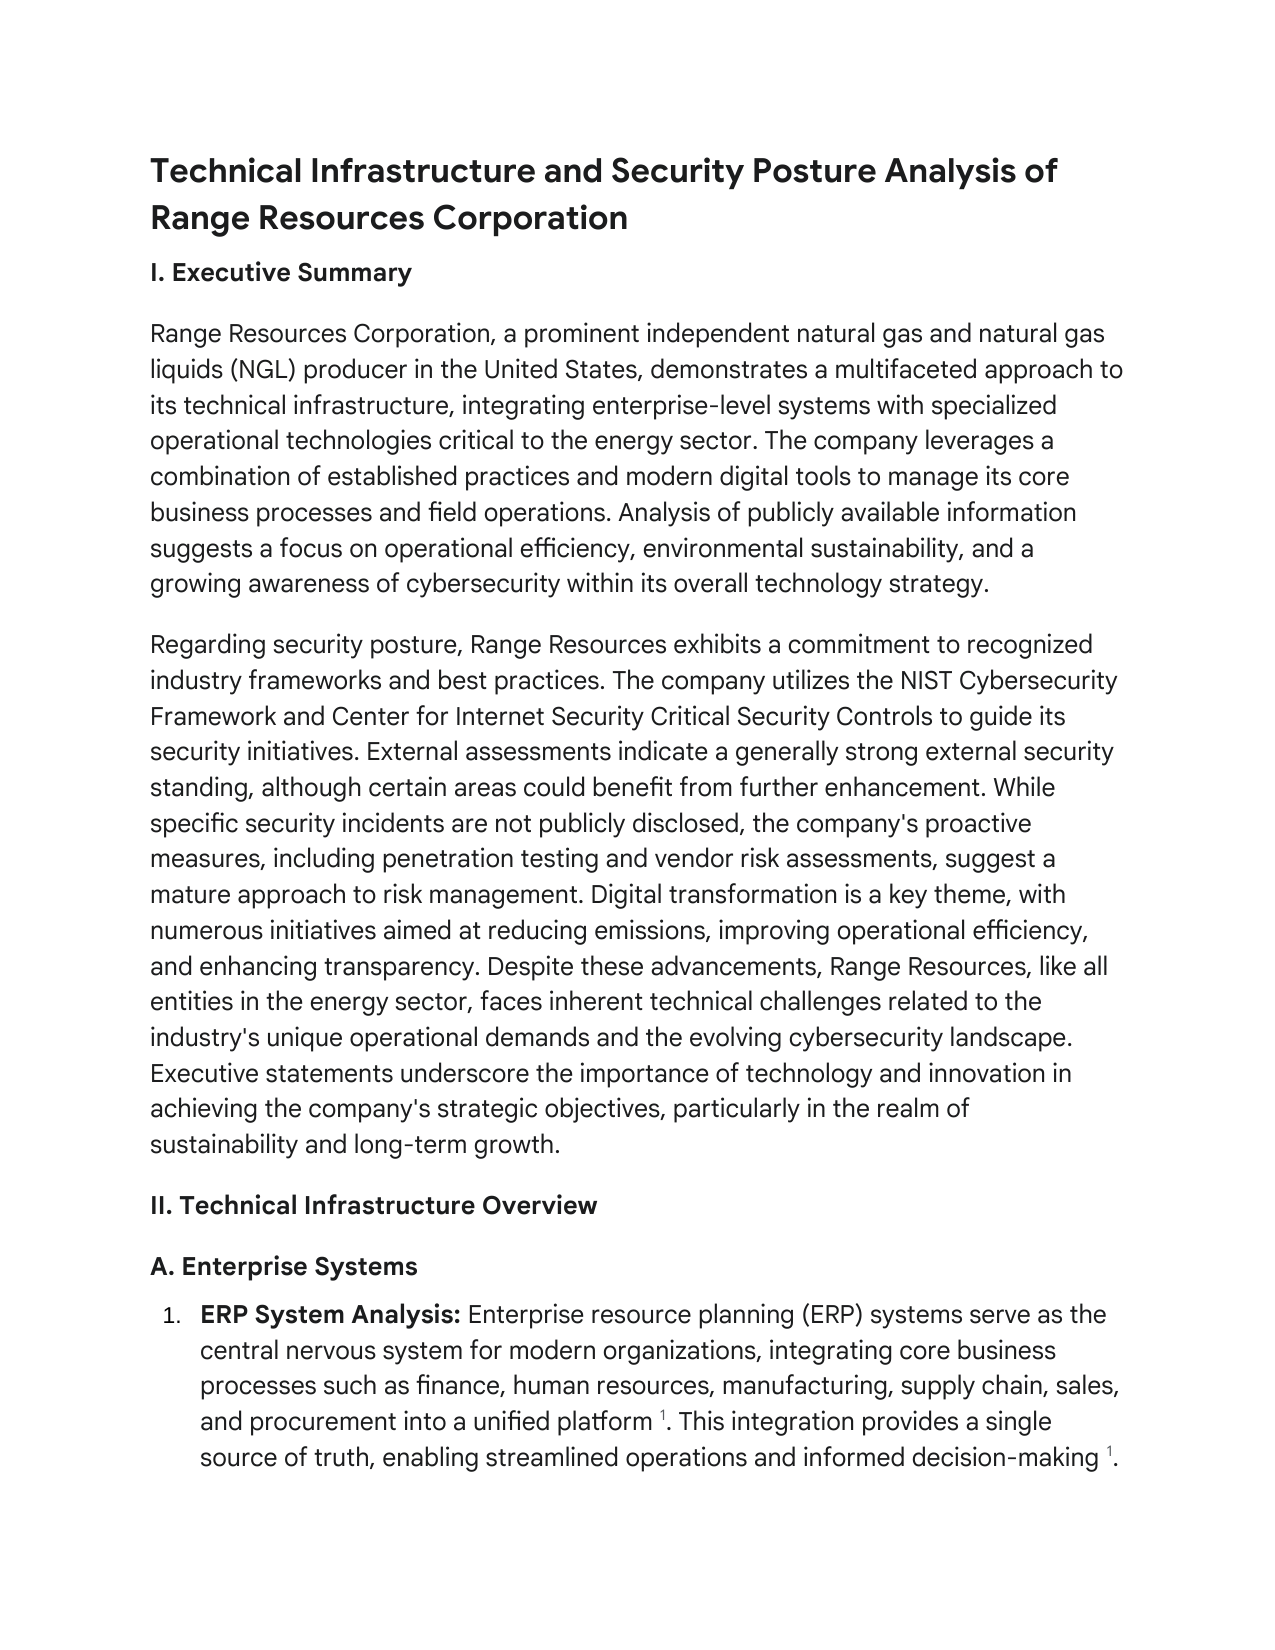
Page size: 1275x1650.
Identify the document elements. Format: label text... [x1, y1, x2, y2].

text I. Executive Summary [150, 258, 1125, 289]
text II. Technical Infrastructure Overview [150, 1190, 1125, 1222]
text Range Resources Corporation, a prominent independent natural gas and natural gas liquids (NGL) producer in the United States, demonstrates a multifaceted approach to its technical infrastructure, integrating enterprise-level systems with specialized operational technologies critical to the energy sector. The company leverages a combination of established practices and modern digital tools to manage its core business processes and field operations. Analysis of publicly available information suggests a focus on operational efficiency, environmental sustainability, and a growing awareness of cybersecurity within its overall technology strategy. [150, 318, 1125, 600]
text A. Enterprise Systems [150, 1251, 1125, 1282]
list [162, 1299, 1125, 1473]
text Regarding security posture, Range Resources exhibits a commitment to recognized industry frameworks and best practices. The company utilizes the NIST Cybersecurity Framework and Center for Internet Security Critical Security Controls to guide its security initiatives. External assessments indicate a generally strong external security standing, although certain areas could benefit from further enhancement. While specific security incidents are not publicly disclosed, the company's proactive measures, including penetration testing and vendor risk assessments, suggest a mature approach to risk management. Digital transformation is a key theme, with numerous initiatives aimed at reducing emissions, improving operational efficiency, and enhancing transparency. Despite these advancements, Range Resources, like all entities in the energy sector, faces inherent technical challenges related to the industry's unique operational demands and the evolving cybersecurity landscape. Executive statements underscore the importance of technology and innovation in achieving the company's strategic objectives, particularly in the realm of sustainability and long-term growth. [150, 629, 1125, 1161]
subtitle Technical Infrastructure and Security Posture Analysis of Range Resources Corporation [150, 150, 1125, 239]
